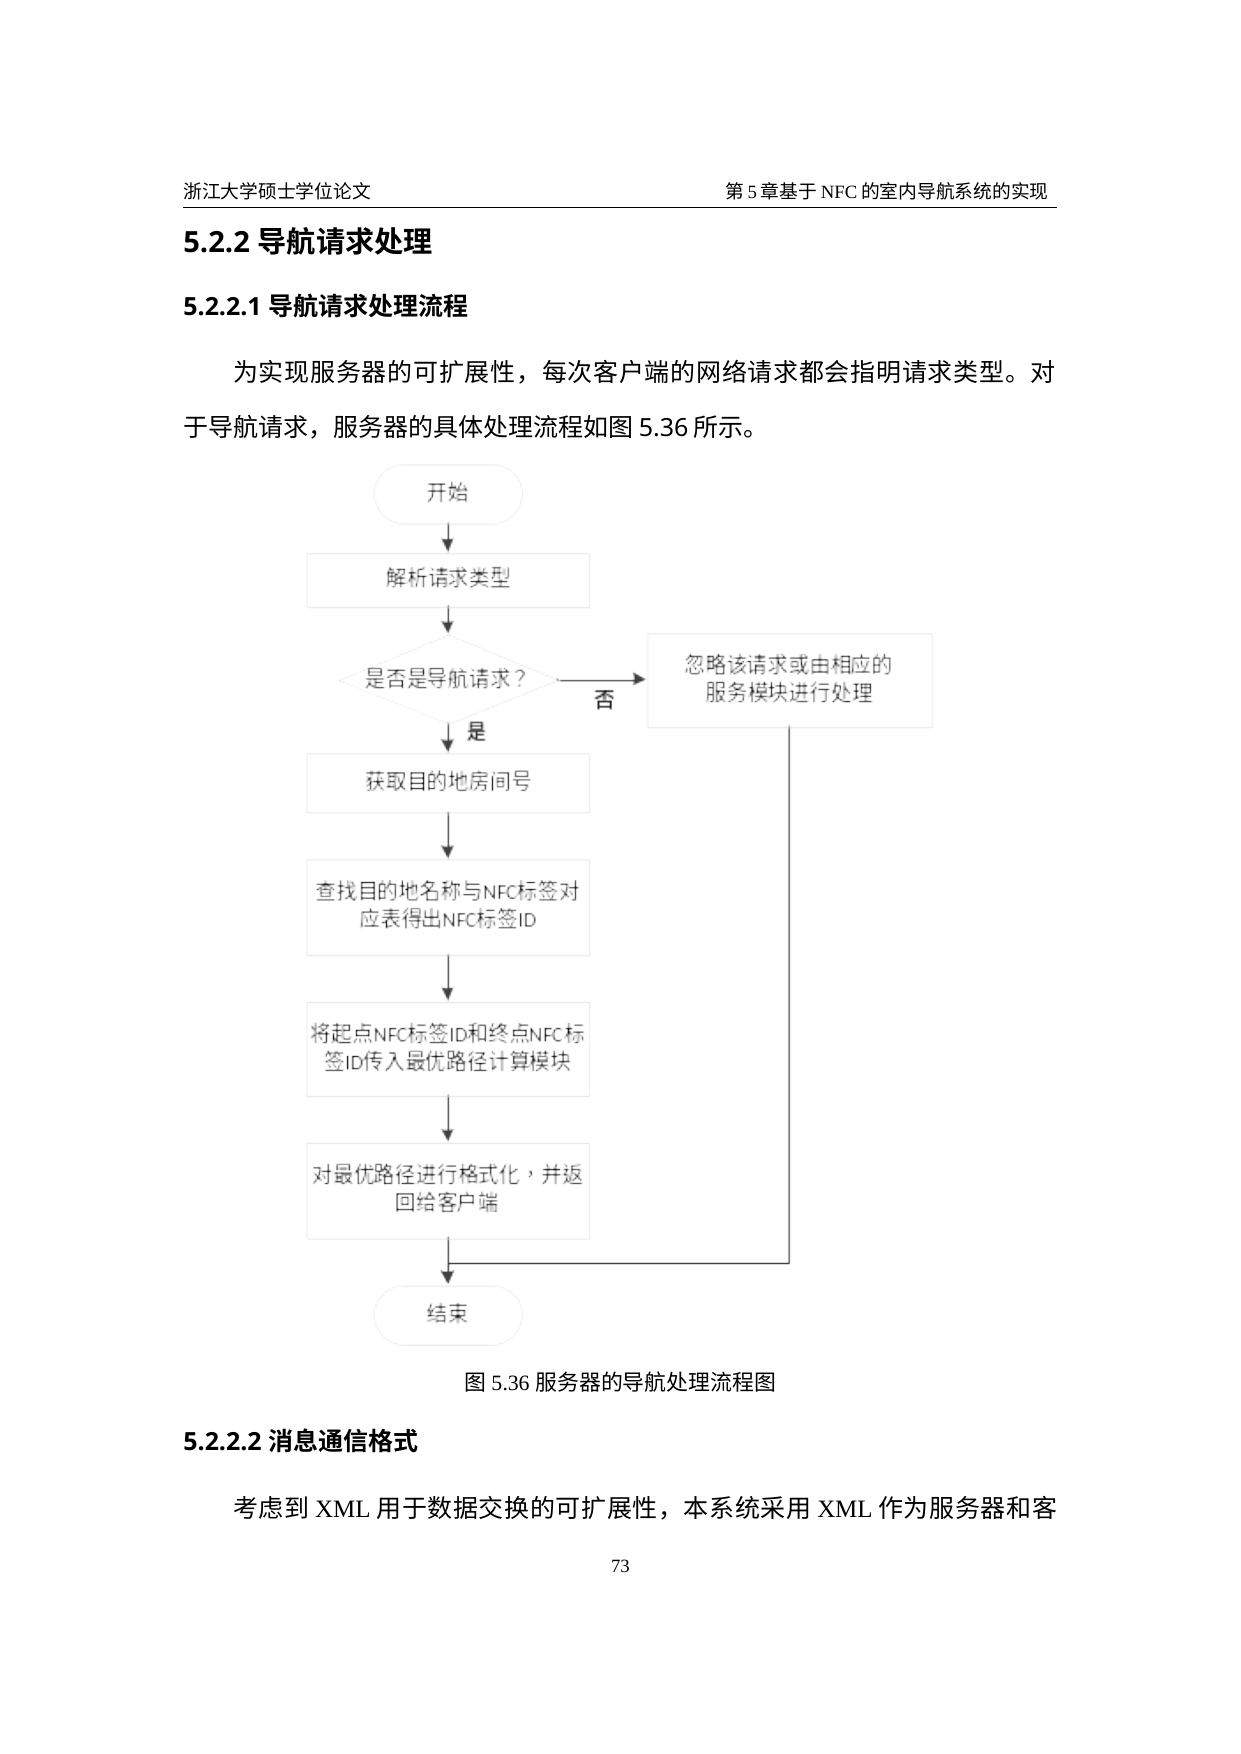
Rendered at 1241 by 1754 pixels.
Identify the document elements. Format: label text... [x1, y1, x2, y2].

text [183, 1488, 1057, 1525]
subtitle 导航请求处理流程 [183, 286, 1057, 322]
subtitle 消息通信格式 [183, 1422, 1057, 1458]
subtitle 导航请求处理 [183, 218, 1057, 261]
